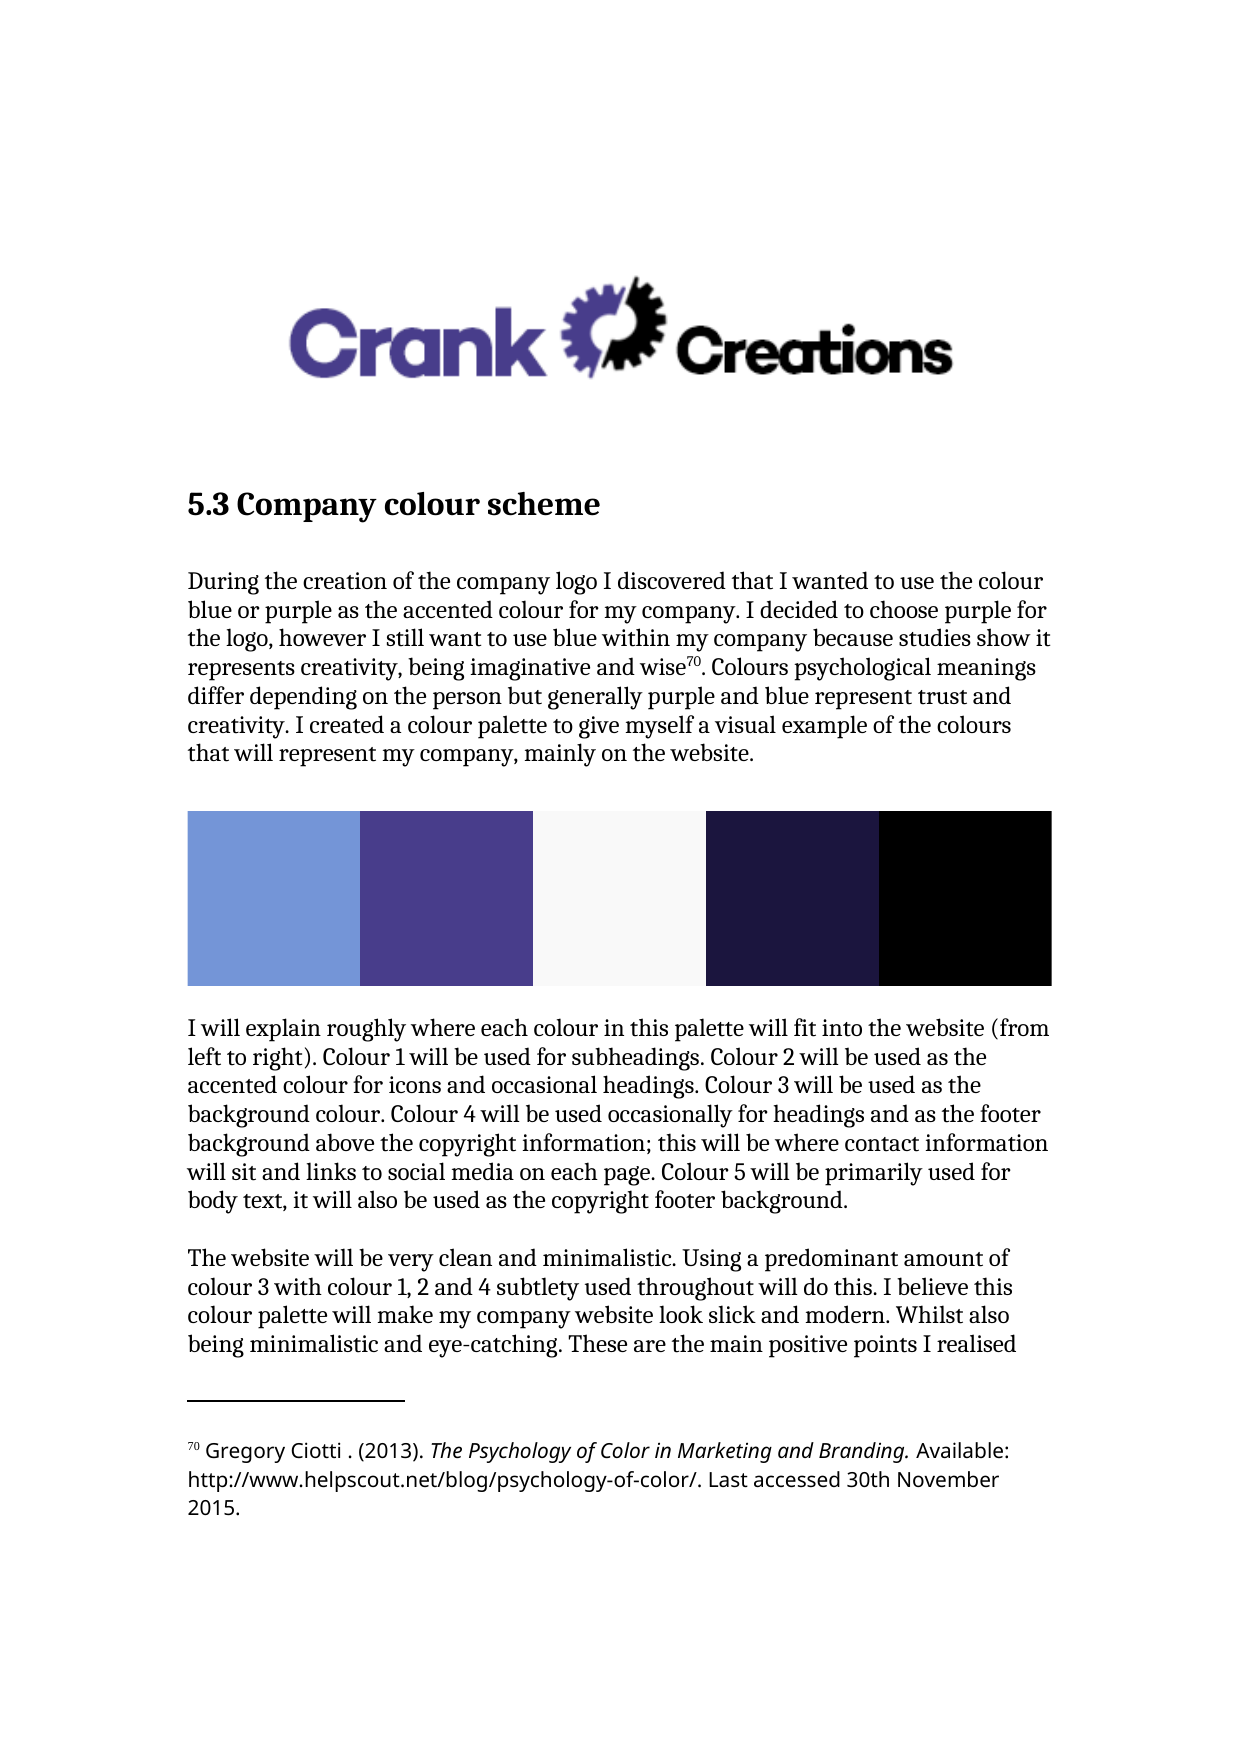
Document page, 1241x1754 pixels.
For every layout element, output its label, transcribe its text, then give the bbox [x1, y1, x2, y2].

text During the creation of the company logo I discovered that I wanted to use the colour blue or purple as the accented colour for my company. I decided to choose purple for the logo, however I still want to use blue within my company because studies show it represents creativity, being imaginative and wise. Colours psychological meanings differ depending on the person but generally purple and blue represent trust and creativity. I created a colour palette to give myself a visual example of the colours that will represent my company, mainly on the website. [187, 567, 1053, 768]
subtitle 5.3 Company colour scheme [187, 485, 1053, 524]
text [187, 1244, 1053, 1359]
text I will explain roughly where each colour in this palette will fit into the website (from left to right). Colour 1 will be used for subheadings. Colour 2 will be used as the accented colour for icons and occasional headings. Colour 3 will be used as the background colour. Colour 4 will be used occasionally for headings and as the footer background above the copyright information; this will be where contact information will sit and links to social media on each page. Colour 5 will be primarily used for body text, it will also be used as the copyright footer background. [187, 1014, 1053, 1215]
picture [187, 150, 1053, 465]
picture [187, 811, 1052, 986]
